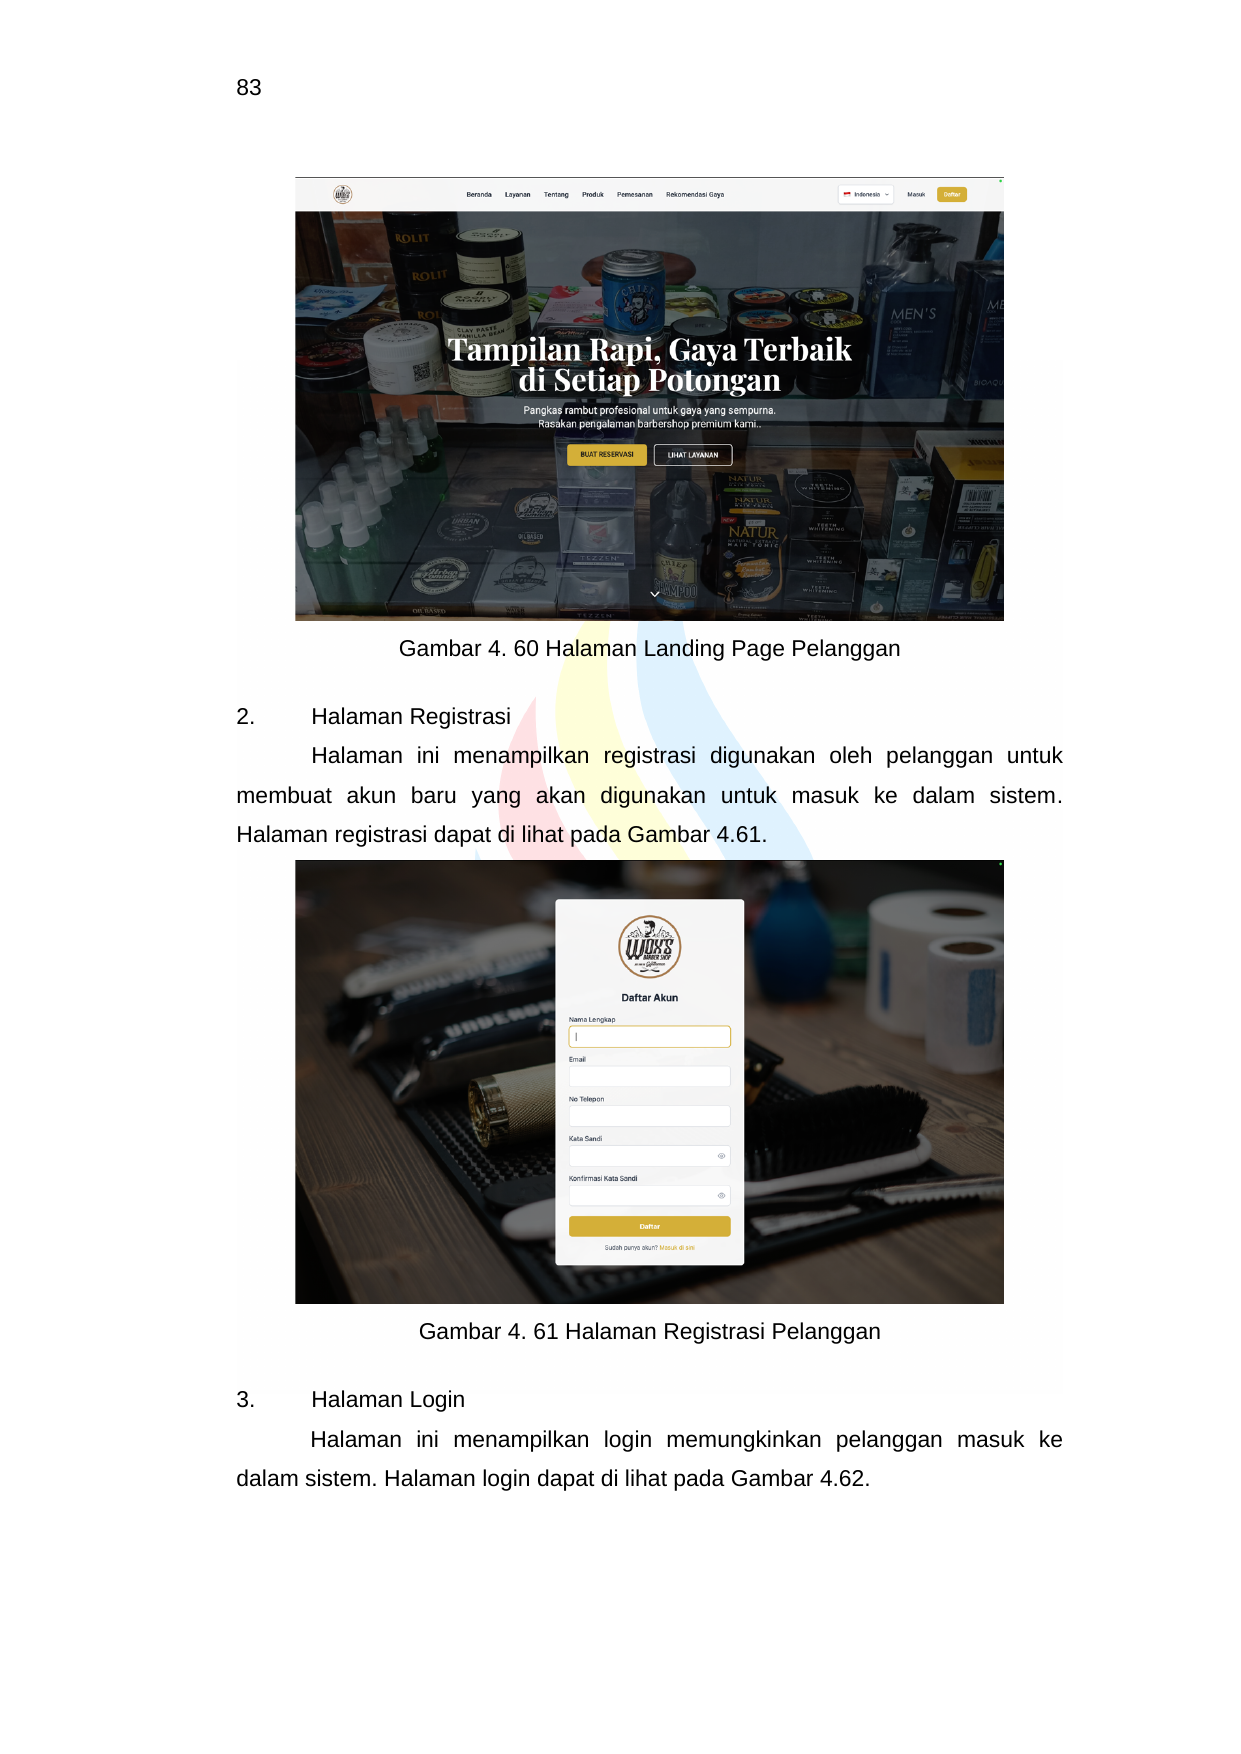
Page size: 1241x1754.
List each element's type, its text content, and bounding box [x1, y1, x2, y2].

text Halaman ini menampilkan login memungkinkan pelanggan masuk ke dalam sistem. Halaman login dapat di lihat pada Gambar 4.62. [236, 1426, 1063, 1491]
text Halaman ini menampilkan registrasi digunakan oleh pelanggan untuk membuat akun baru yang akan digunakan untuk masuk ke dalam sistem. Halaman registrasi dapat di lihat pada Gambar 4.61. [236, 742, 1063, 847]
picture [295, 860, 1004, 1304]
list Halaman Registrasi [236, 703, 1063, 729]
text Gambar 4. 60 Halaman Landing Page Pelanggan [236, 634, 1063, 661]
text Gambar 4. 61 Halaman Registrasi Pelanggan [236, 1318, 1063, 1344]
picture [295, 177, 1004, 621]
list Halaman Login [236, 1386, 1063, 1412]
